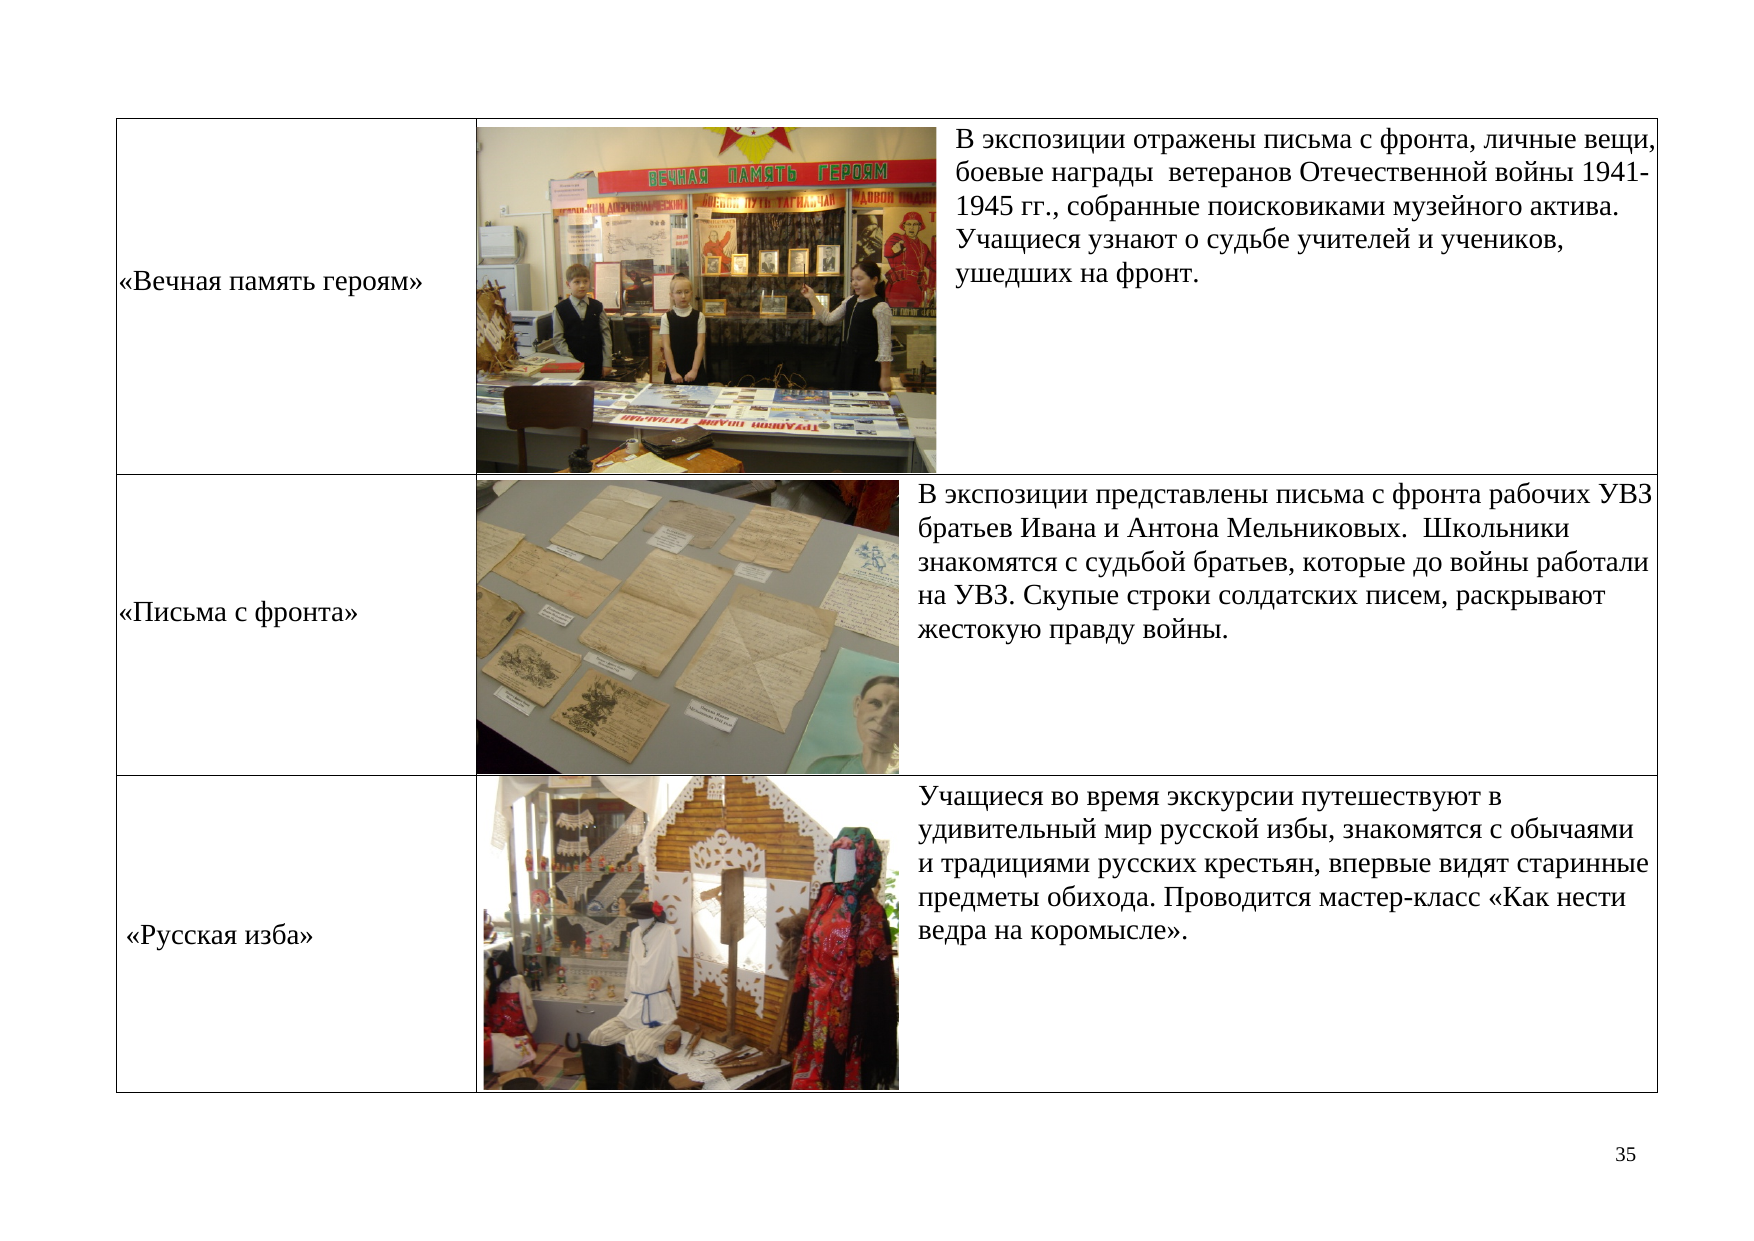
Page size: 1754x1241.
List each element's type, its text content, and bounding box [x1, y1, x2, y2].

table_cell «Письма с фронта» [117, 475, 476, 775]
picture [476, 127, 937, 473]
table_cell «Вечная память героям» [117, 119, 476, 474]
picture [476, 480, 899, 774]
table_cell В экспозиции представлены письма с фронта рабочих УВЗ братьев Ивана и Антона Мельниковых. Школьники знакомятся с судьбой братьев, которые до войны работали на УВЗ. Скупые строки солдатских писем, раскрывают жестокую правду войны. [477, 475, 1657, 775]
picture [483, 776, 899, 1090]
table_cell «Русская изба» [117, 776, 476, 1092]
table_cell В экспозиции отражены письма с фронта, личные вещи, боевые награды ветеранов Отечественной войны 1941-1945 гг., собранные поисковиками музейного актива. Учащиеся узнают о судьбе учителей и учеников, ушедших на фронт. [477, 119, 1657, 474]
table_cell Учащиеся во время экскурсии путешествуют в удивительный мир русской избы, знакомятся с обычаями и традициями русских крестьян, впервые видят старинные предметы обихода. Проводится мастер-класс «Как нести ведра на коромысле». [477, 776, 1657, 1092]
